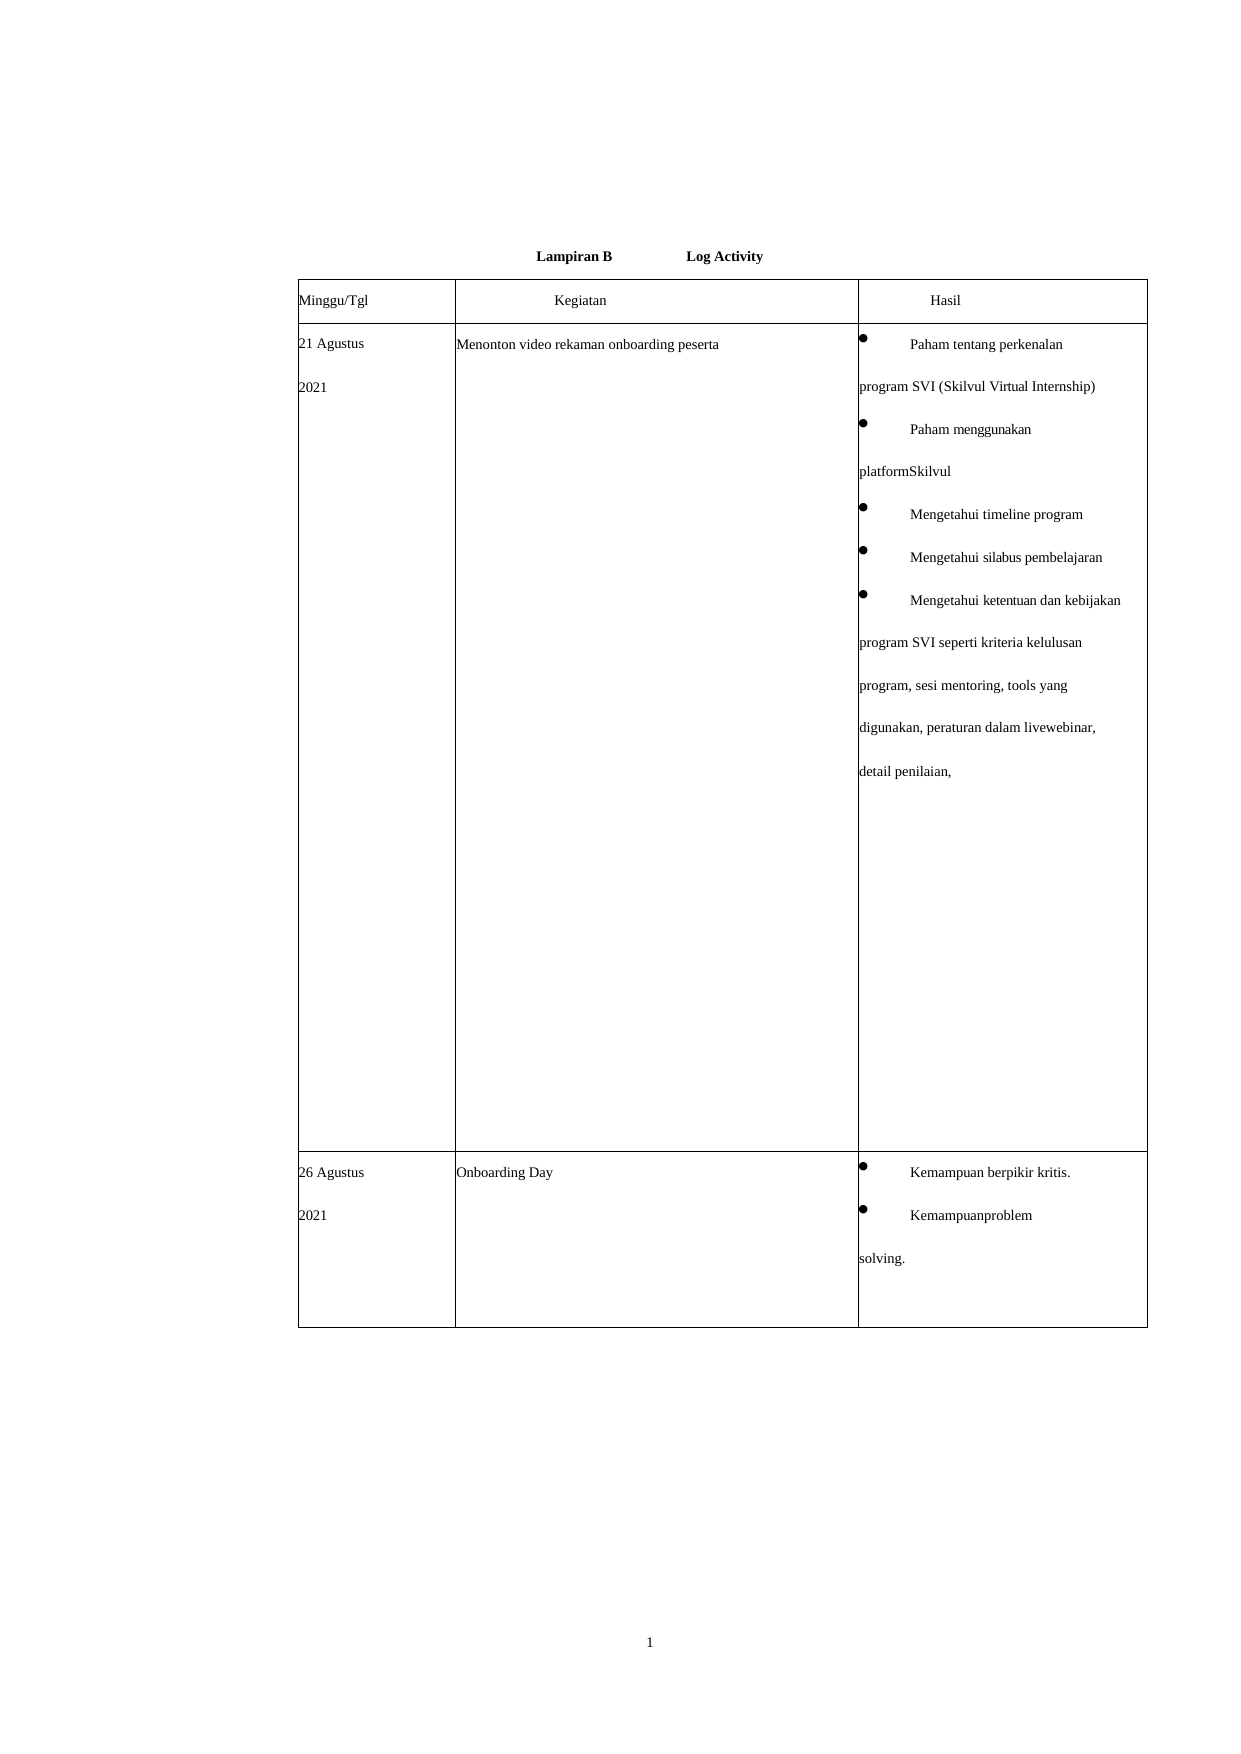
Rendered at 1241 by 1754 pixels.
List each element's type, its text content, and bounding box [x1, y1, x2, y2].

table_cell 26 Agustus 2021 [299, 1152, 455, 1327]
table_cell Paham tentang perkenalan program SVI (Skilvul Virtual Internship) Paham menggunakan platformSkilvul Mengetahui timeline program Mengetahui silabus pembelajaran Mengetahui ketentuan dan kebijakan program SVI seperti kriteria kelulusan program, sesi mentoring, tools yang digunakan, peraturan dalam livewebinar, detail penilaian, [859, 324, 1147, 1151]
table_header Kegiatan [456, 280, 858, 322]
subtitle Log Activity [236, 236, 1063, 265]
table_cell 21 Agustus 2021 [299, 324, 455, 1151]
table_cell Kemampuan berpikir kritis. Kemampuanproblem solving. [859, 1152, 1147, 1327]
table_header Minggu/Tgl [299, 280, 455, 322]
table_cell Menonton video rekaman onboarding peserta [456, 324, 858, 1151]
table_cell Onboarding Day [456, 1152, 858, 1327]
table_header Hasil [859, 280, 1147, 322]
